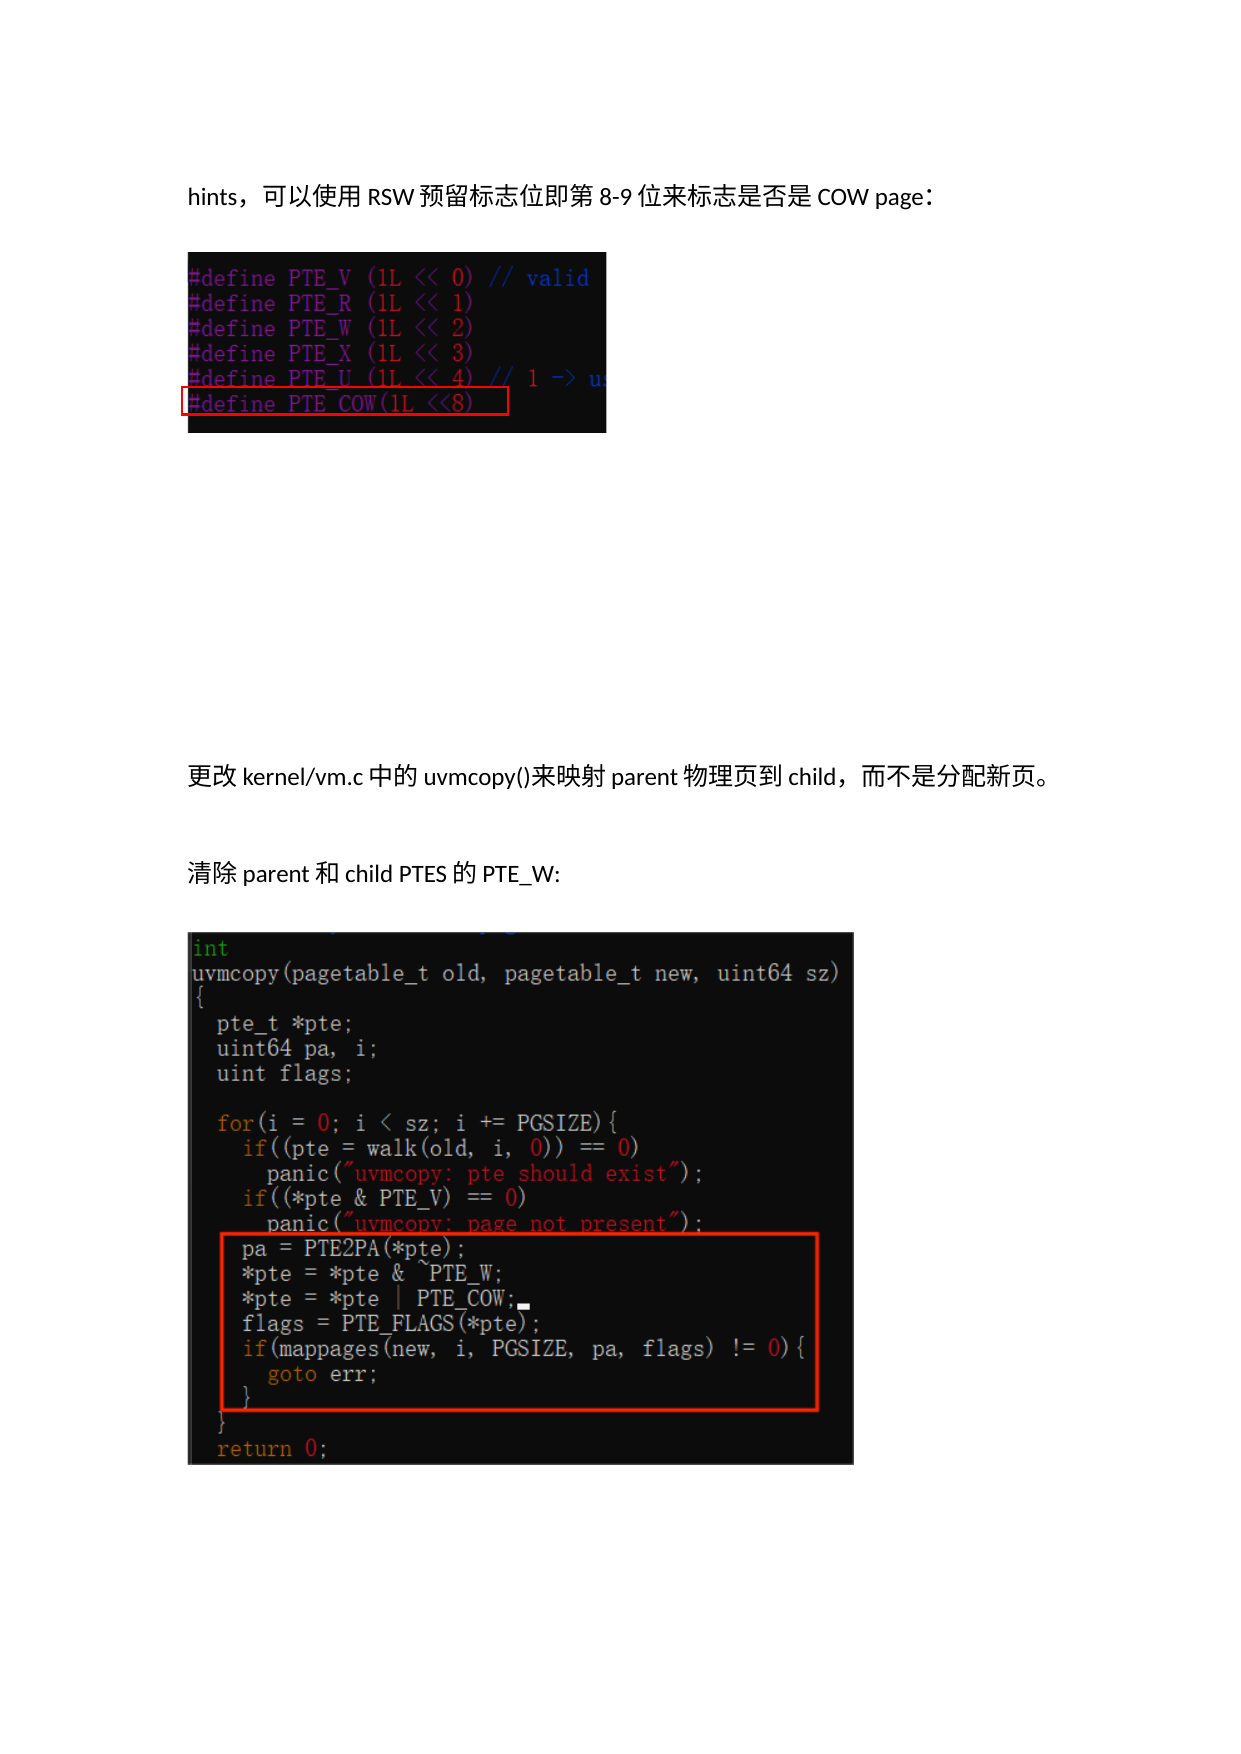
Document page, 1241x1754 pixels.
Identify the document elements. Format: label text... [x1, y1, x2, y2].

picture [187, 388, 507, 413]
text 更改kernel/vm.c中的uvmcopy()来映射parent物理页到child，而不是分配新页。清除parent和child PTES的PTE_W: [187, 742, 1053, 904]
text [187, 162, 1053, 227]
picture [187, 932, 854, 1465]
picture [187, 252, 607, 433]
